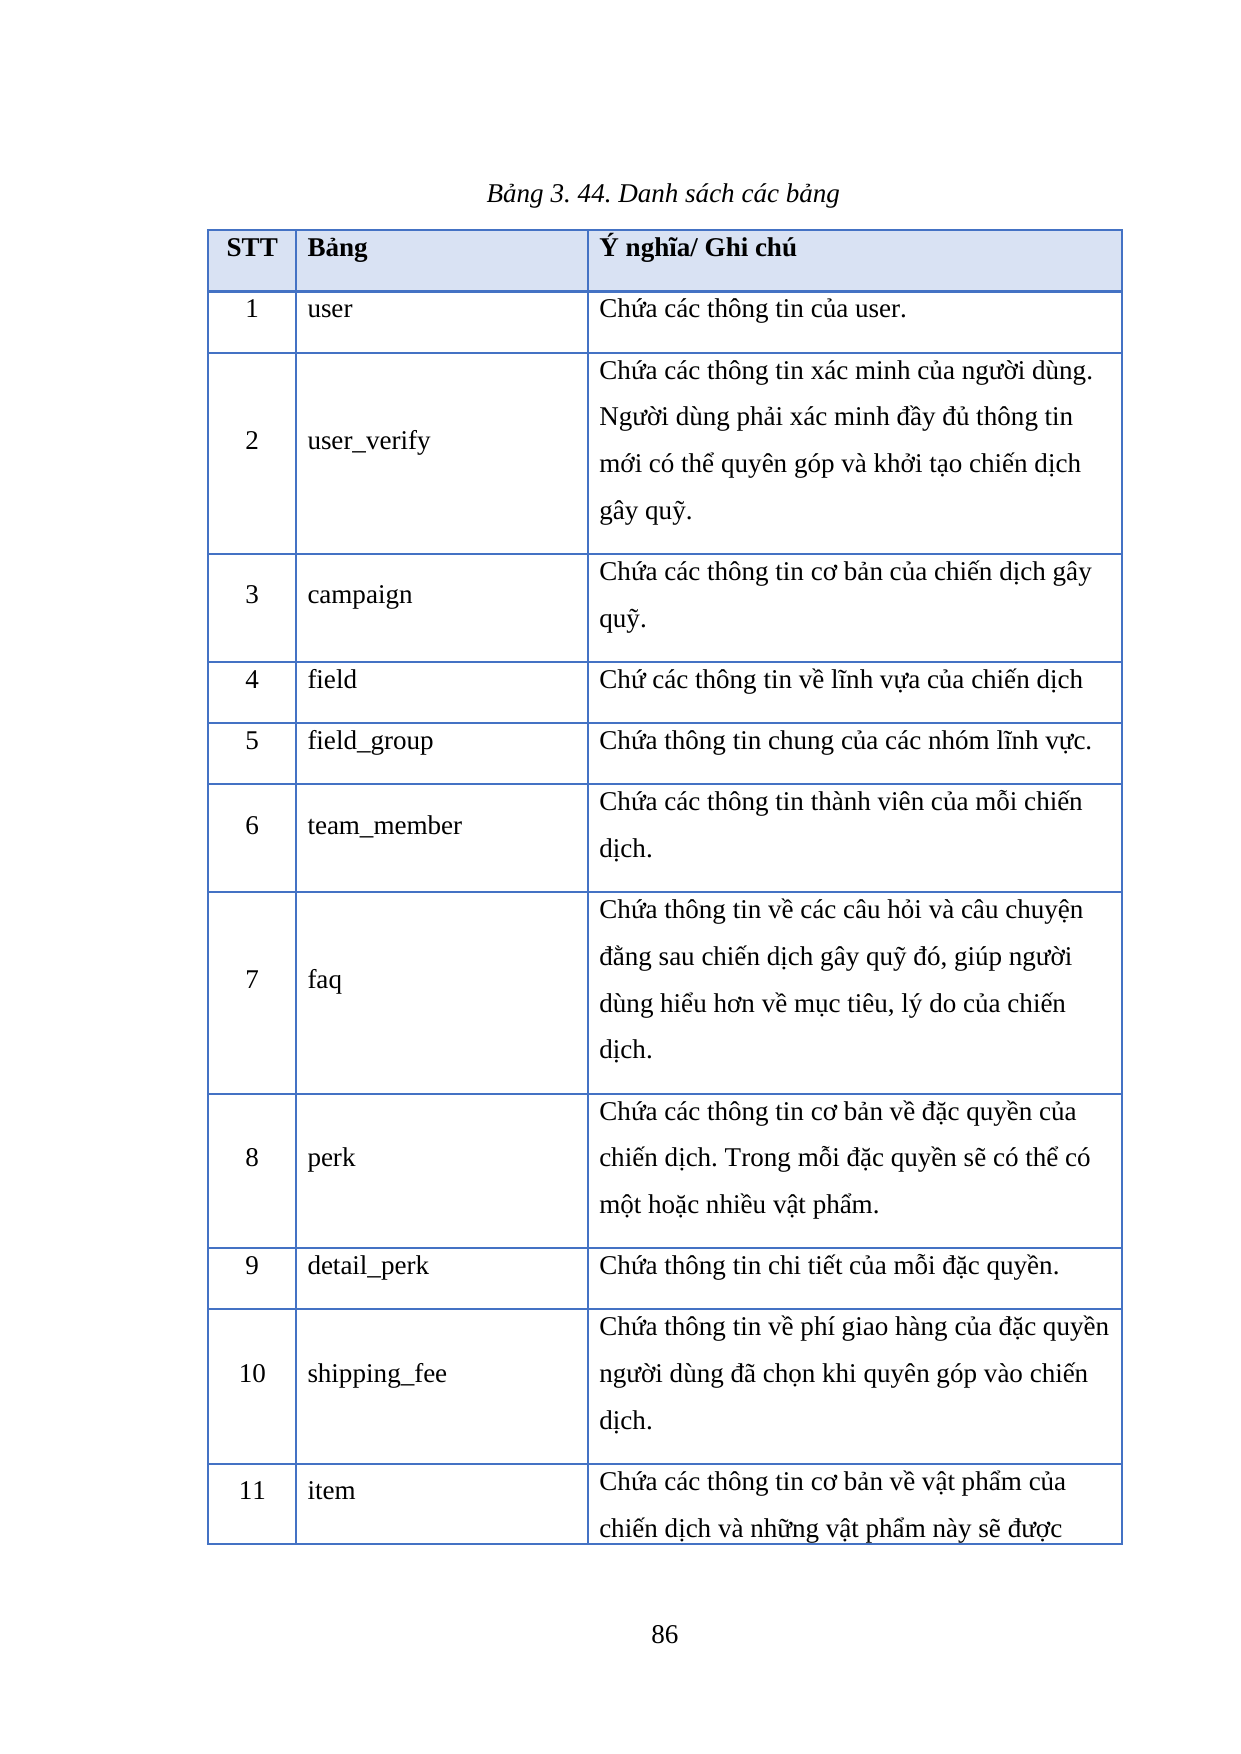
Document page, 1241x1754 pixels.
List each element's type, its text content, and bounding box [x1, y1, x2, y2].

table_cell field [297, 663, 587, 722]
table_cell 4 [209, 663, 295, 722]
table_cell Chứa các thông tin cơ bản của chiến dịch gây quỹ. [589, 555, 1121, 661]
table_cell Chứa thông tin chung của các nhóm lĩnh vực. [589, 724, 1121, 783]
table_cell Chứa các thông tin của user. [589, 293, 1121, 352]
table_cell 1 [209, 293, 295, 352]
table_cell field_group [297, 724, 587, 783]
table_cell Chứa thông tin về các câu hỏi và câu chuyện đằng sau chiến dịch gây quỹ đó, giúp người dùng hiểu hơn về mục tiêu, lý do của chiến dịch. [589, 893, 1121, 1092]
table_header STT [209, 231, 295, 290]
table_cell 8 [209, 1095, 295, 1247]
table_cell perk [297, 1095, 587, 1247]
table_cell 6 [209, 785, 295, 891]
text Bảng 3. 44. Danh sách các bảng [207, 177, 1122, 208]
table_cell campaign [297, 555, 587, 661]
table_cell Chứ các thông tin về lĩnh vựa của chiến dịch [589, 663, 1121, 722]
table_header Bảng [297, 231, 587, 290]
table_cell user [297, 293, 587, 352]
table_cell 3 [209, 555, 295, 661]
table_cell 11 [209, 1465, 295, 1543]
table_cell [589, 1465, 1121, 1543]
table_cell faq [297, 893, 587, 1092]
table_cell 10 [209, 1310, 295, 1463]
table_header Ý nghĩa/ Ghi chú [589, 231, 1121, 290]
table_cell 5 [209, 724, 295, 783]
table_cell Chứa thông tin chi tiết của mỗi đặc quyền. [589, 1249, 1121, 1308]
table_cell detail_perk [297, 1249, 587, 1308]
table_cell team_member [297, 785, 587, 891]
table_cell Chứa các thông tin xác minh của người dùng. Người dùng phải xác minh đầy đủ thông tin mới có thể quyên góp và khởi tạo chiến dịch gây quỹ. [589, 354, 1121, 553]
table_cell user_verify [297, 354, 587, 553]
table_cell Chứa thông tin về phí giao hàng của đặc quyền người dùng đã chọn khi quyên góp vào chiến dịch. [589, 1310, 1121, 1463]
table_cell Chứa các thông tin thành viên của mỗi chiến dịch. [589, 785, 1121, 891]
table_cell 7 [209, 893, 295, 1092]
table_cell item [297, 1465, 587, 1543]
table_cell 9 [209, 1249, 295, 1308]
table_cell Chứa các thông tin cơ bản về đặc quyền của chiến dịch. Trong mỗi đặc quyền sẽ có thể có một hoặc nhiều vật phẩm. [589, 1095, 1121, 1247]
table_cell shipping_fee [297, 1310, 587, 1463]
table_cell 2 [209, 354, 295, 553]
